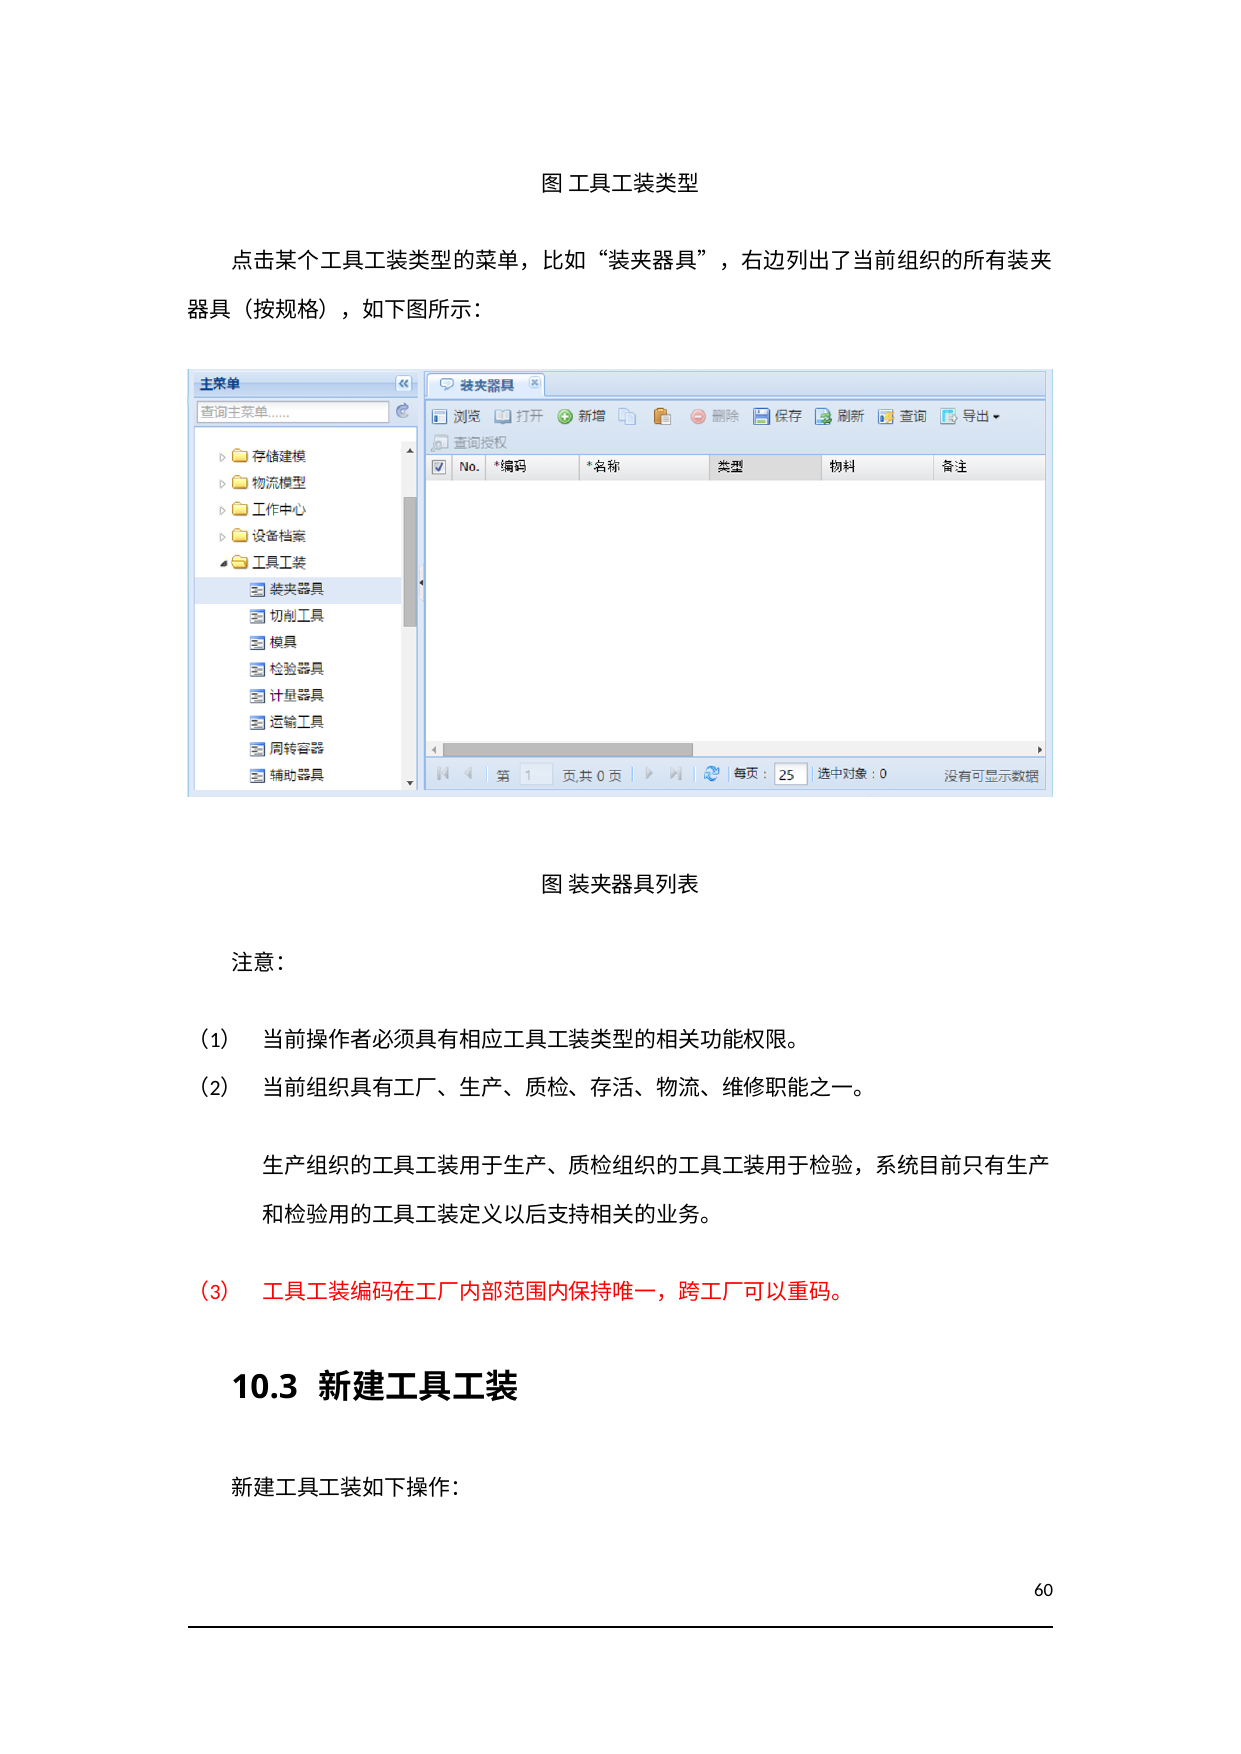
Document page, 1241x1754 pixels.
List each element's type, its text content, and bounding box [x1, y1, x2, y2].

list 当前组织具有工厂、生产、质检、存活、物流、维修职能之一。 [187, 1070, 1053, 1102]
text 新建工具工装如下操作： [231, 1469, 1053, 1502]
list 工具工装编码在工厂内部范围内保持唯一，跨工厂可以重码。 [187, 1274, 1053, 1306]
text 点击某个工具工装类型的菜单，比如“装夹器具”，右边列出了当前组织的所有装夹器具（按规格），如下图所示： [187, 243, 1053, 324]
text 注意： [187, 944, 1053, 977]
picture [187, 369, 1053, 797]
subtitle 新建工具工装 [231, 1351, 1053, 1416]
list 当前操作者必须具有相应工具工装类型的相关功能权限。 [187, 1022, 1053, 1054]
list 生产组织的工具工装用于生产、质检组织的工具工装用于检验，系统目前只有生产和检验用的工具工装定义以后支持相关的业务。 [262, 1147, 1053, 1229]
text 图 装夹器具列表 [187, 867, 1053, 899]
text 图 工具工装类型 [187, 165, 1053, 198]
